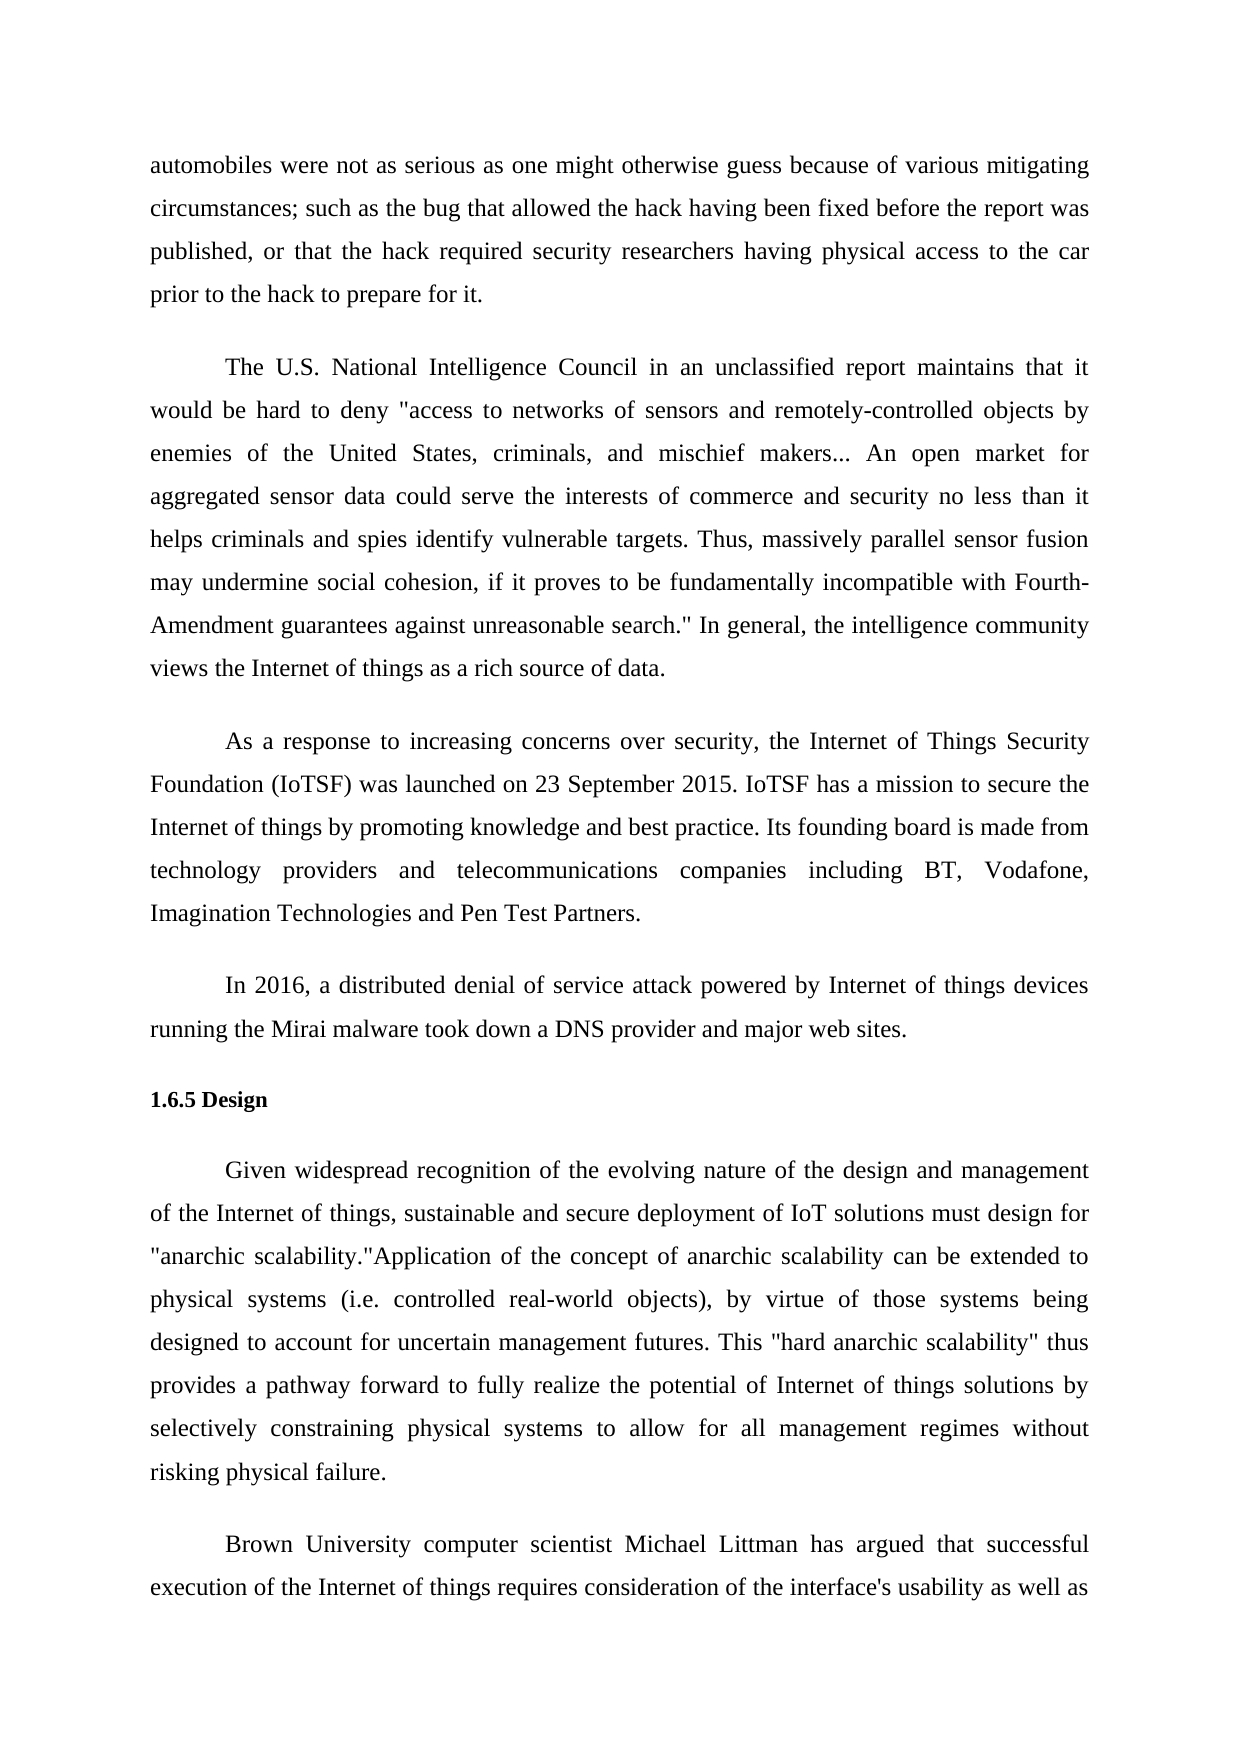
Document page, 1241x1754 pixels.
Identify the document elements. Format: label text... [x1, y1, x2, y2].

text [150, 1529, 1090, 1601]
text Given widespread recognition of the evolving nature of the design and management of the Internet of things, sustainable and secure deployment of IoT solutions must design for "anarchic scalability."Application of the concept of anarchic scalability can be extended to physical systems (i.e. controlled real-world objects), by virtue of those systems being designed to account for uncertain management futures. This "hard anarchic scalability" thus provides a pathway forward to fully realize the potential of Internet of things solutions by selectively constraining physical systems to allow for all management regimes without risking physical failure. [150, 1155, 1090, 1485]
text The U.S. National Intelligence Council in an unclassified report maintains that it would be hard to deny "access to networks of sensors and remotely-controlled objects by enemies of the United States, criminals, and mischief makers... An open market for aggregated sensor data could serve the interests of commerce and security no less than it helps criminals and spies identify vulnerable targets. Thus, massively parallel sensor fusion may undermine social cohesion, if it proves to be fundamentally incompatible with Fourth-Amendment guarantees against unreasonable search." In general, the intelligence community views the Internet of things as a rich source of data. [150, 352, 1090, 682]
subtitle 1.6.5 Design [150, 1086, 1090, 1112]
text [150, 150, 1090, 308]
text In 2016, a distributed denial of service attack powered by Internet of things devices running the Mirai malware took down a DNS provider and major web sites. [150, 971, 1090, 1042]
text As a response to increasing concerns over security, the Internet of Things Security Foundation (IoTSF) was launched on 23 September 2015. IoTSF has a mission to secure the Internet of things by promoting knowledge and best practice. Its founding board is made from technology providers and telecommunications companies including BT, Vodafone, Imagination Technologies and Pen Test Partners. [150, 726, 1090, 927]
